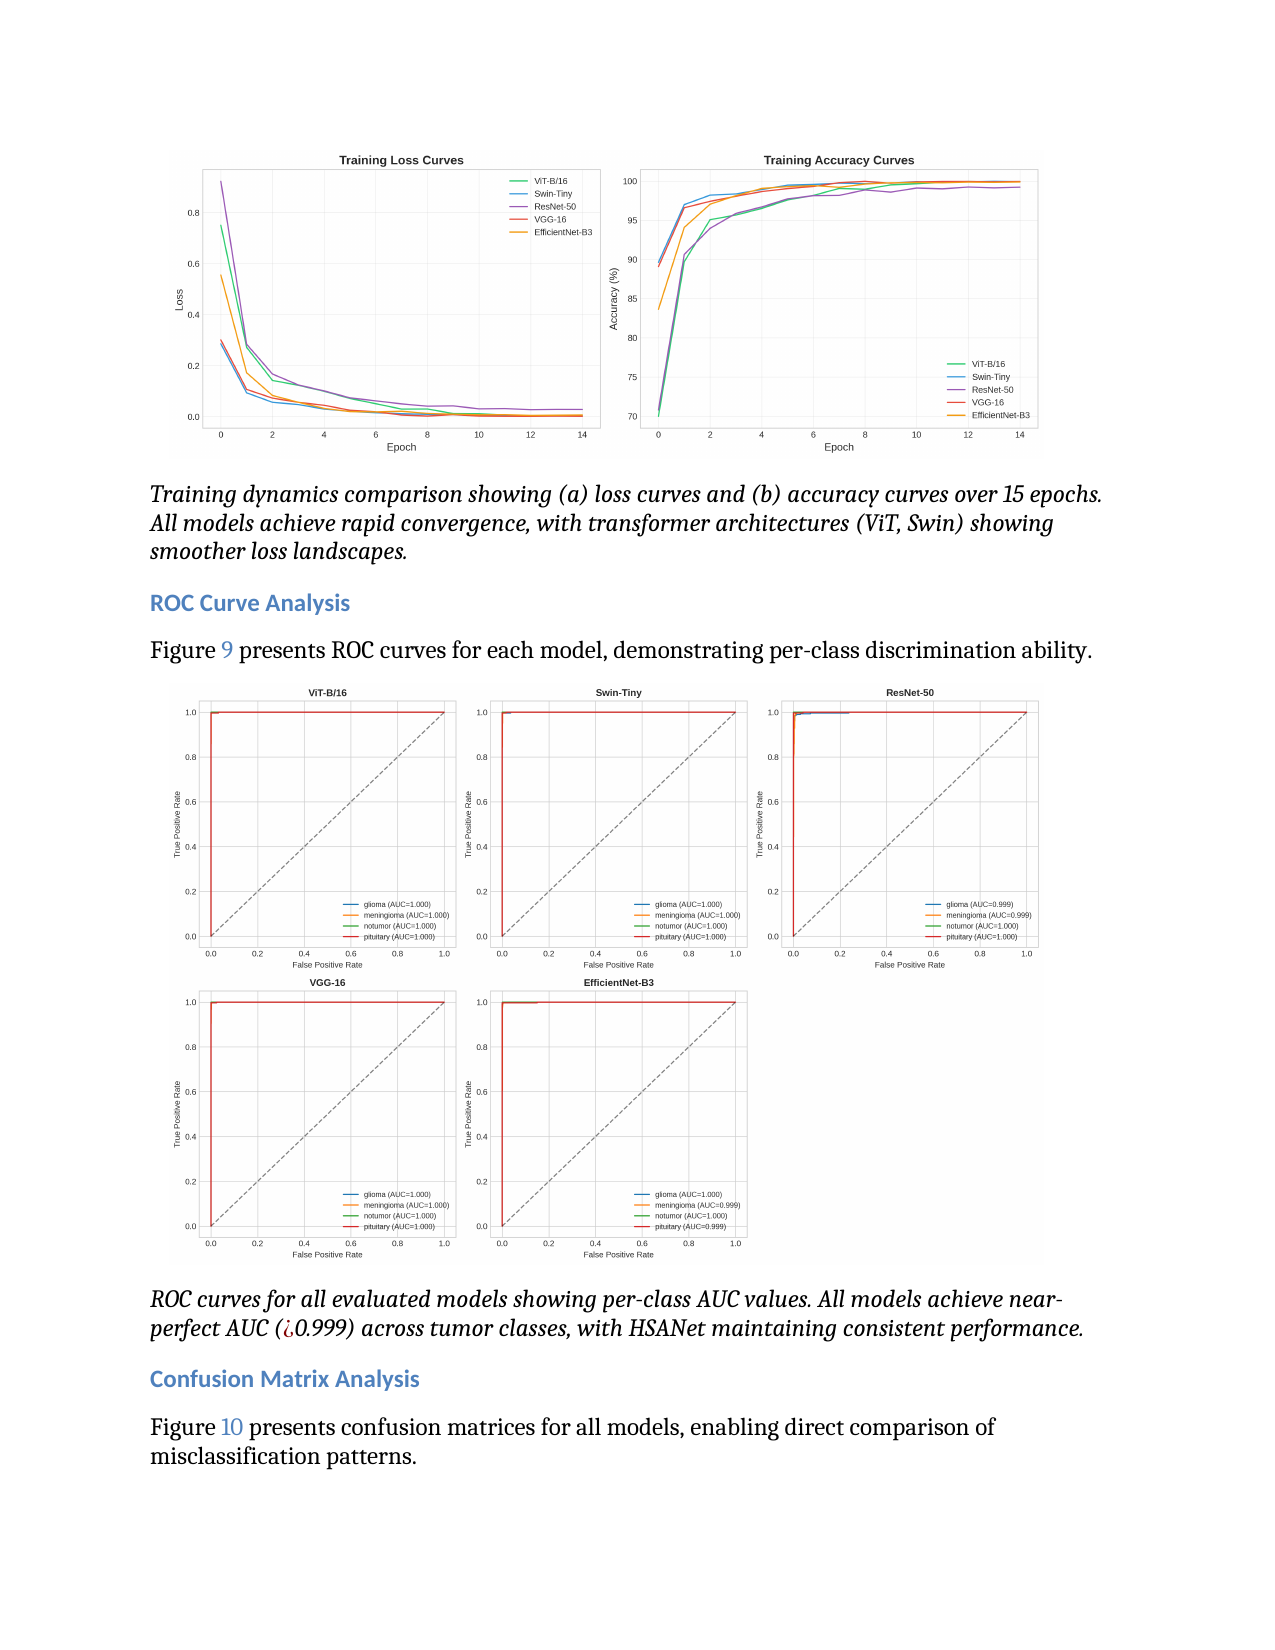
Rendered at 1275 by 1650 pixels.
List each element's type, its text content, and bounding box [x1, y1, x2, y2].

picture [168, 150, 1044, 459]
text Figure 10 presents confusion matrices for all models, enabling direct comparison of misclassification patterns. [150, 1413, 1125, 1470]
picture [168, 683, 1044, 1265]
text ROC curves for all evaluated models showing per-class AUC values. All models achieve near-perfect AUC (0.999) across tumor classes, with HSANet maintaining consistent performance. [150, 1285, 1125, 1343]
text Training dynamics comparison showing (a) loss curves and (b) accuracy curves over 15 epochs. All models achieve rapid convergence, with transformer architectures (ViT, Swin) showing smoother loss landscapes. [150, 480, 1125, 566]
subtitle ROC Curve Analysis [150, 587, 1125, 617]
text Figure 9 presents ROC curves for each model, demonstrating per-class discrimination ability. [150, 636, 1125, 665]
subtitle Confusion Matrix Analysis [150, 1364, 1125, 1394]
